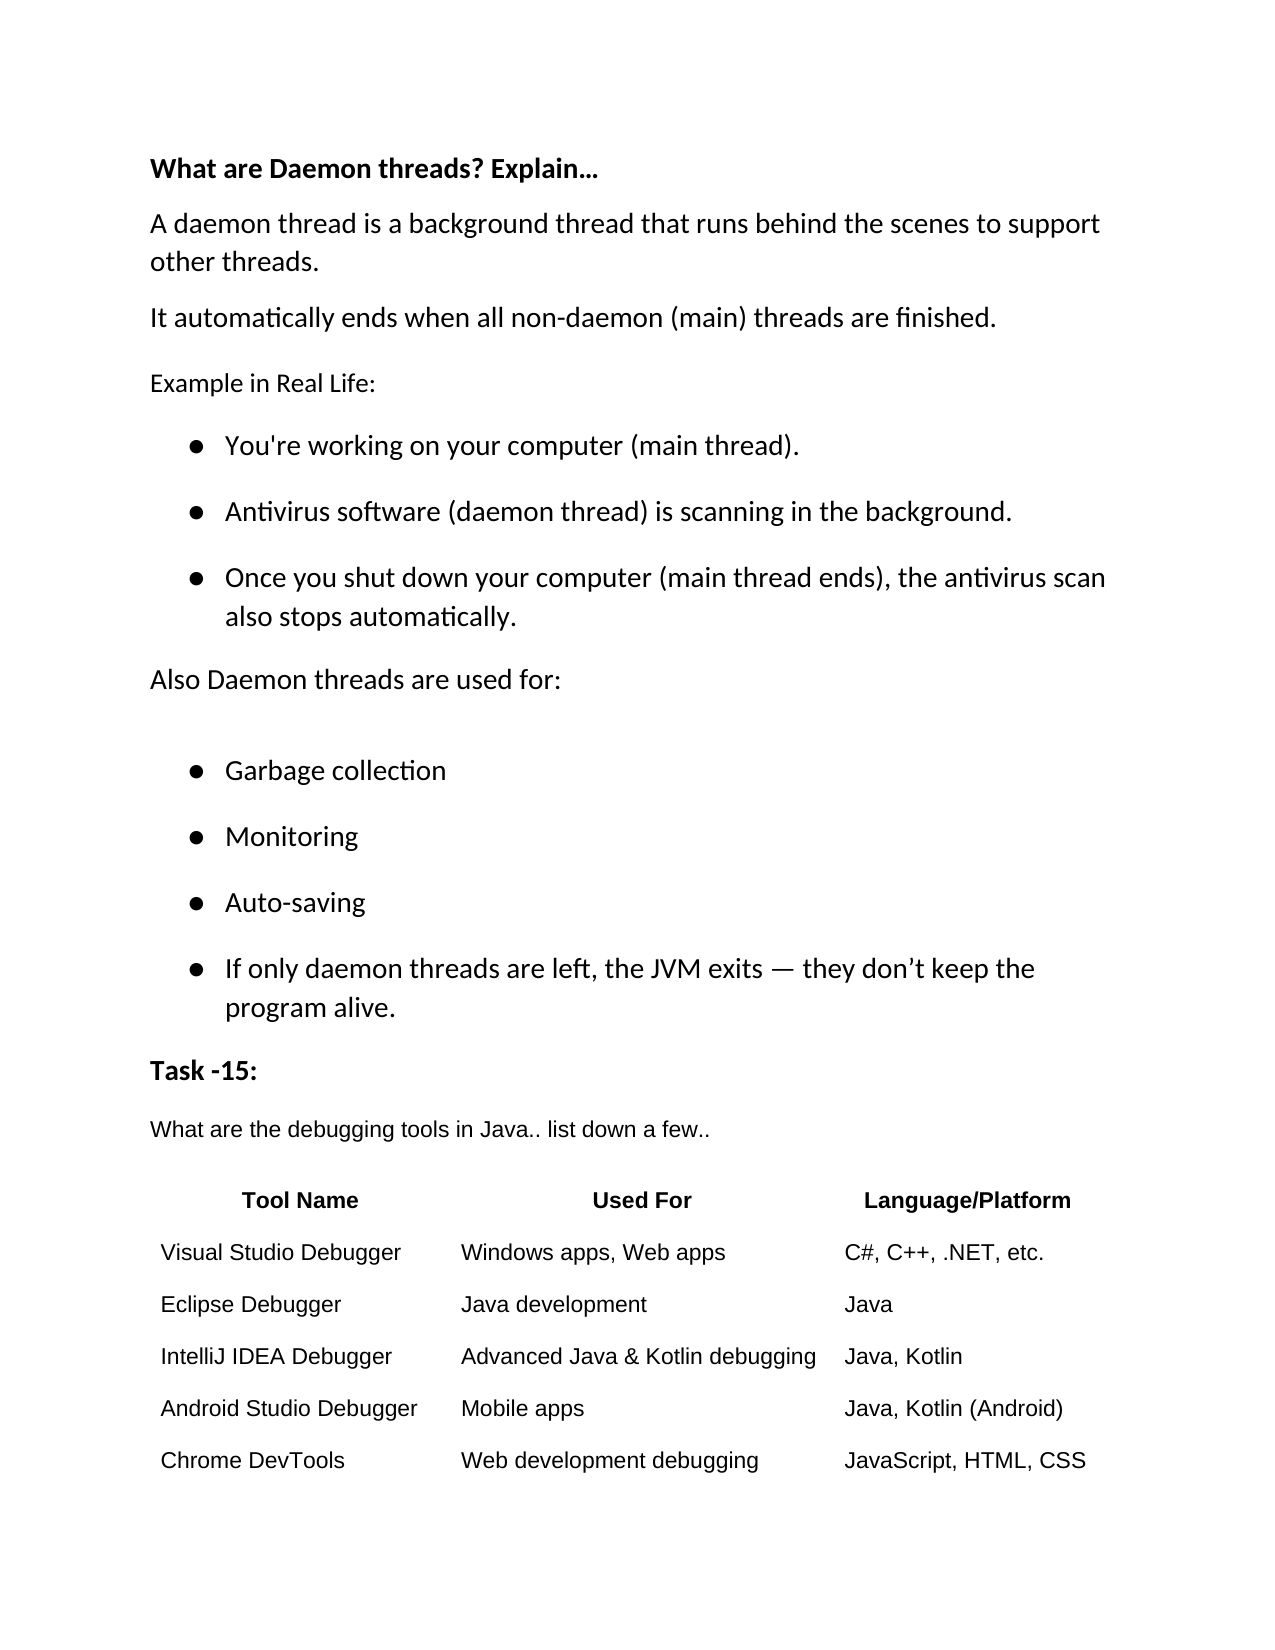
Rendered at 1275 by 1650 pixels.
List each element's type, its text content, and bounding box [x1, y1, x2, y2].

table_cell Visual Studio Debugger [150, 1229, 450, 1281]
table_cell Java [834, 1281, 1102, 1333]
table_cell Mobile apps [450, 1385, 834, 1437]
table_header Language/Platform [834, 1176, 1102, 1228]
table_header Tool Name [150, 1176, 450, 1228]
list Antivirus software (daemon thread) is scanning in the background. [187, 493, 1125, 557]
text Also Daemon threads are used for: [150, 661, 1125, 725]
text Task -15: [150, 1052, 1125, 1088]
text A daemon thread is a background thread that runs behind the scenes to support other threads. [150, 205, 1125, 279]
subtitle Example in Real Life: [150, 366, 1125, 399]
list You're working on your computer (main thread). [187, 427, 1125, 491]
table_header Used For [450, 1176, 834, 1228]
table_cell Chrome DevTools [150, 1437, 450, 1489]
list If only daemon threads are left, the JVM exits — they don’t keep the program alive. [187, 951, 1125, 1025]
text What are the debugging tools in Java.. list down a few.. [150, 1116, 1125, 1142]
table_cell C#, C++, .NET, etc. [834, 1229, 1102, 1281]
table_cell Eclipse Debugger [150, 1281, 450, 1333]
list Monitoring [187, 818, 1125, 882]
list Garbage collection [187, 752, 1125, 816]
text It automatically ends when all non-daemon (main) threads are finished. [150, 299, 1125, 334]
table_cell Web development debugging [450, 1437, 834, 1489]
list Auto-saving [187, 884, 1125, 948]
table_cell Windows apps, Web apps [450, 1229, 834, 1281]
table_cell IntelliJ IDEA Debugger [150, 1333, 450, 1385]
text What are Daemon threads? Explain… [150, 150, 1125, 186]
table_cell Java, Kotlin [834, 1333, 1102, 1385]
table_cell Java development [450, 1281, 834, 1333]
table_cell Android Studio Debugger [150, 1385, 450, 1437]
table_cell Advanced Java & Kotlin debugging [450, 1333, 834, 1385]
list Once you shut down your computer (main thread ends), the antivirus scan also stops automatically. [187, 559, 1125, 633]
table_cell Java, Kotlin (Android) [834, 1385, 1102, 1437]
table_cell JavaScript, HTML, CSS [834, 1437, 1102, 1489]
